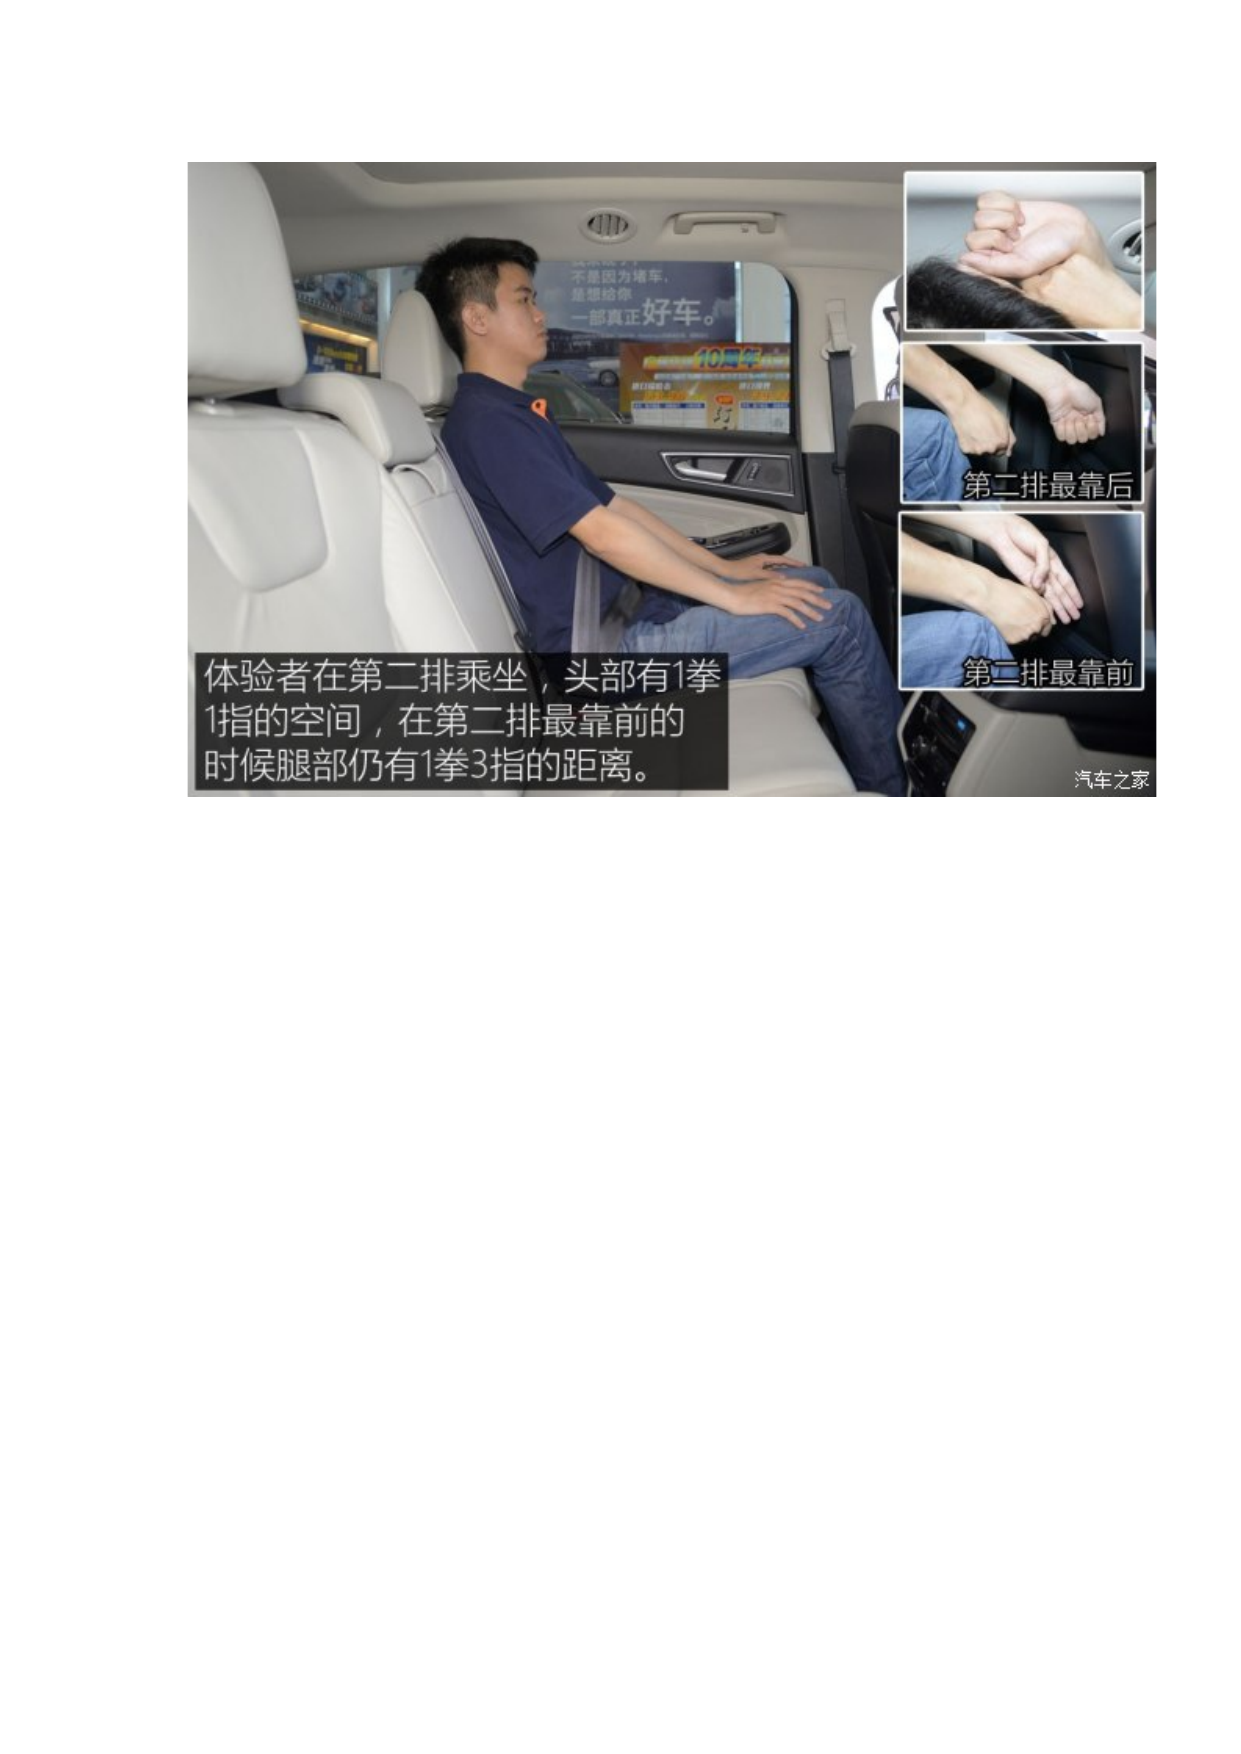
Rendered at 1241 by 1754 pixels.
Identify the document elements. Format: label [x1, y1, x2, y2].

picture [187, 162, 1157, 797]
